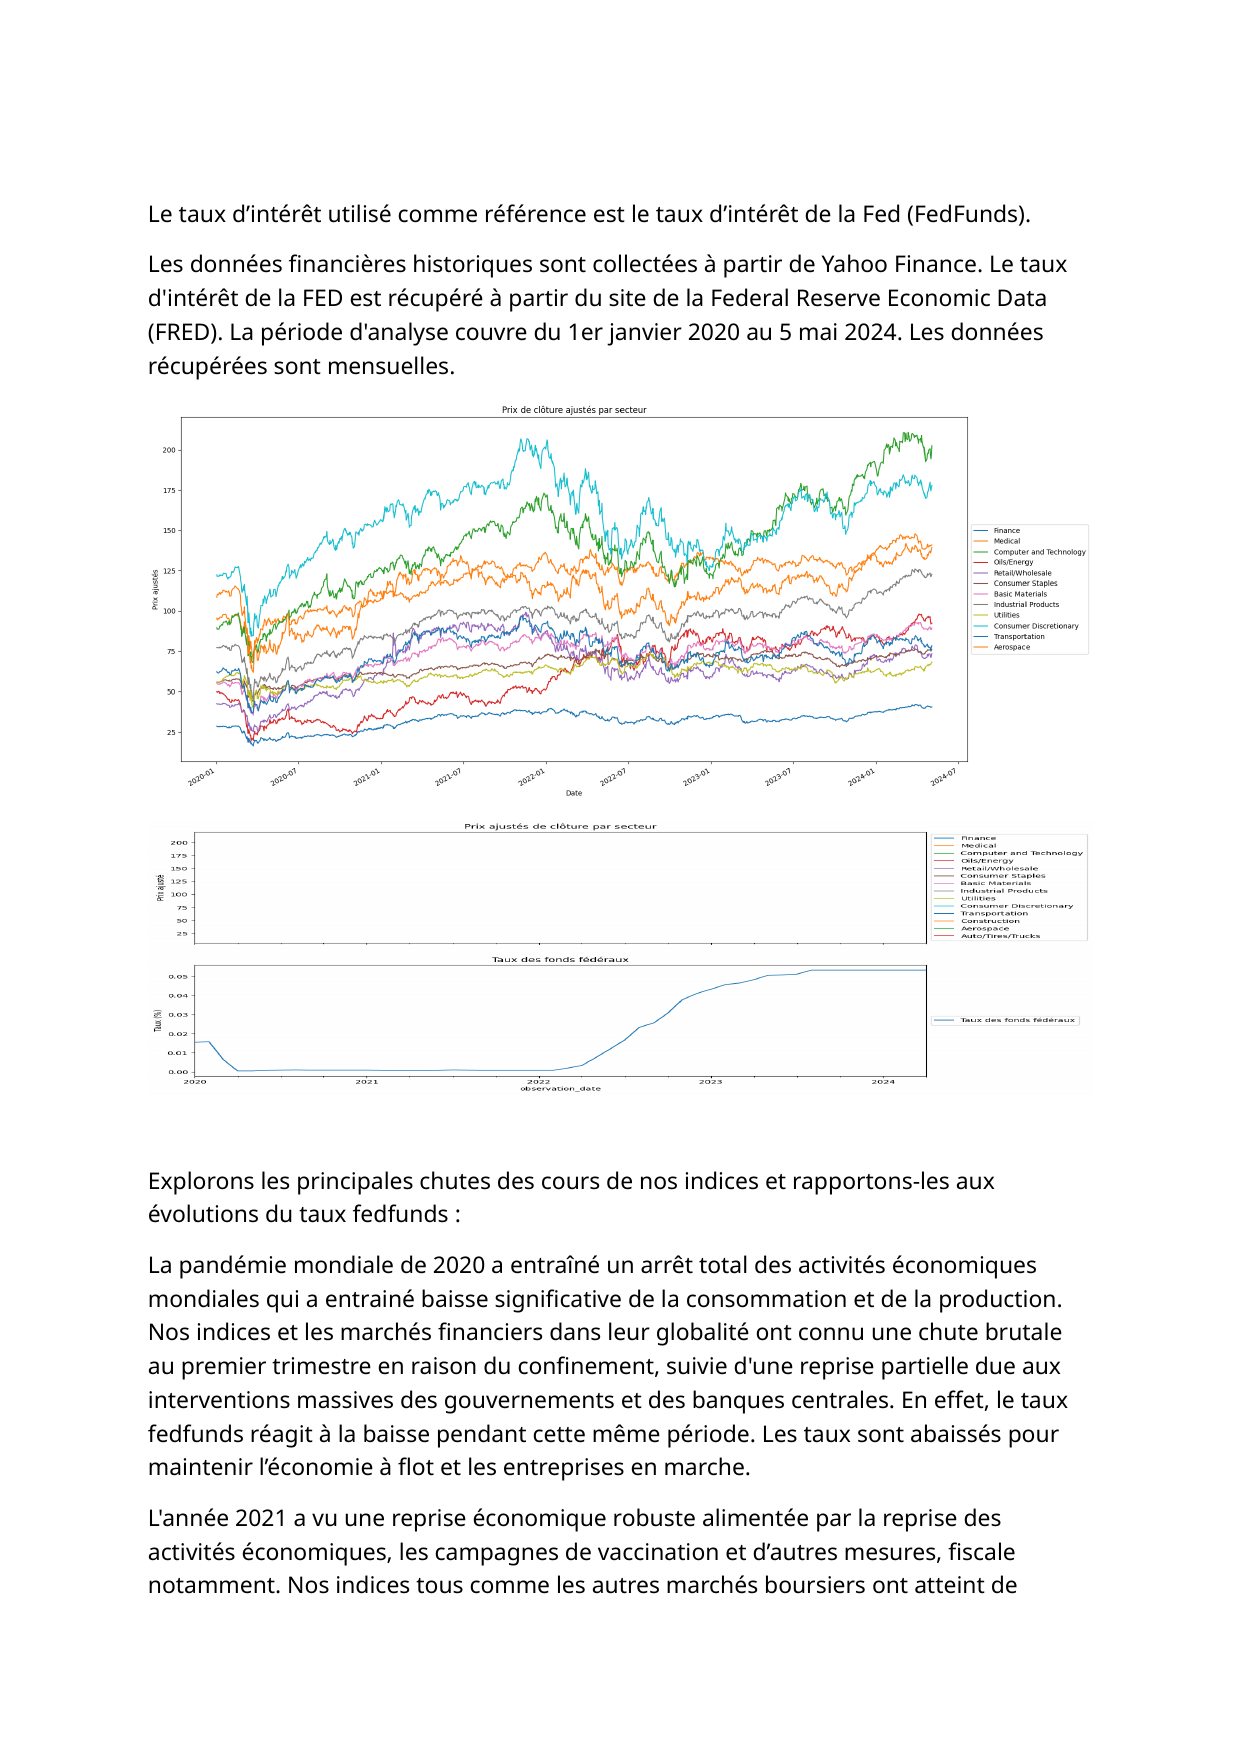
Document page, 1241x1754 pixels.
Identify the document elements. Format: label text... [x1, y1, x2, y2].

picture [147, 400, 1093, 802]
text Les données financières historiques sont collectées à partir de Yahoo Finance. Le taux d'intérêt de la FED est récupéré à partir du site de la Federal Reserve Economic Data (FRED). La période d'analyse couvre du 1er janvier 2020 au 5 mai 2024. Les données récupérées sont mensuelles. [148, 248, 1093, 381]
picture [147, 820, 1093, 1095]
text La pandémie mondiale de 2020 a entraîné un arrêt total des activités économiques mondiales qui a entrainé baisse significative de la consommation et de la production. Nos indices et les marchés financiers dans leur globalité ont connu une chute brutale au premier trimestre en raison du confinement, suivie d'une reprise partielle due aux interventions massives des gouvernements et des banques centrales. En effet, le taux fedfunds réagit à la baisse pendant cette même période. Les taux sont abaissés pour maintenir l’économie à flot et les entreprises en marche. [148, 1249, 1093, 1482]
text Le taux d’intérêt utilisé comme référence est le taux d’intérêt de la Fed (FedFunds). [148, 198, 1093, 229]
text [148, 1502, 1093, 1600]
text Explorons les principales chutes des cours de nos indices et rapportons-les aux évolutions du taux fedfunds : [148, 1164, 1093, 1229]
